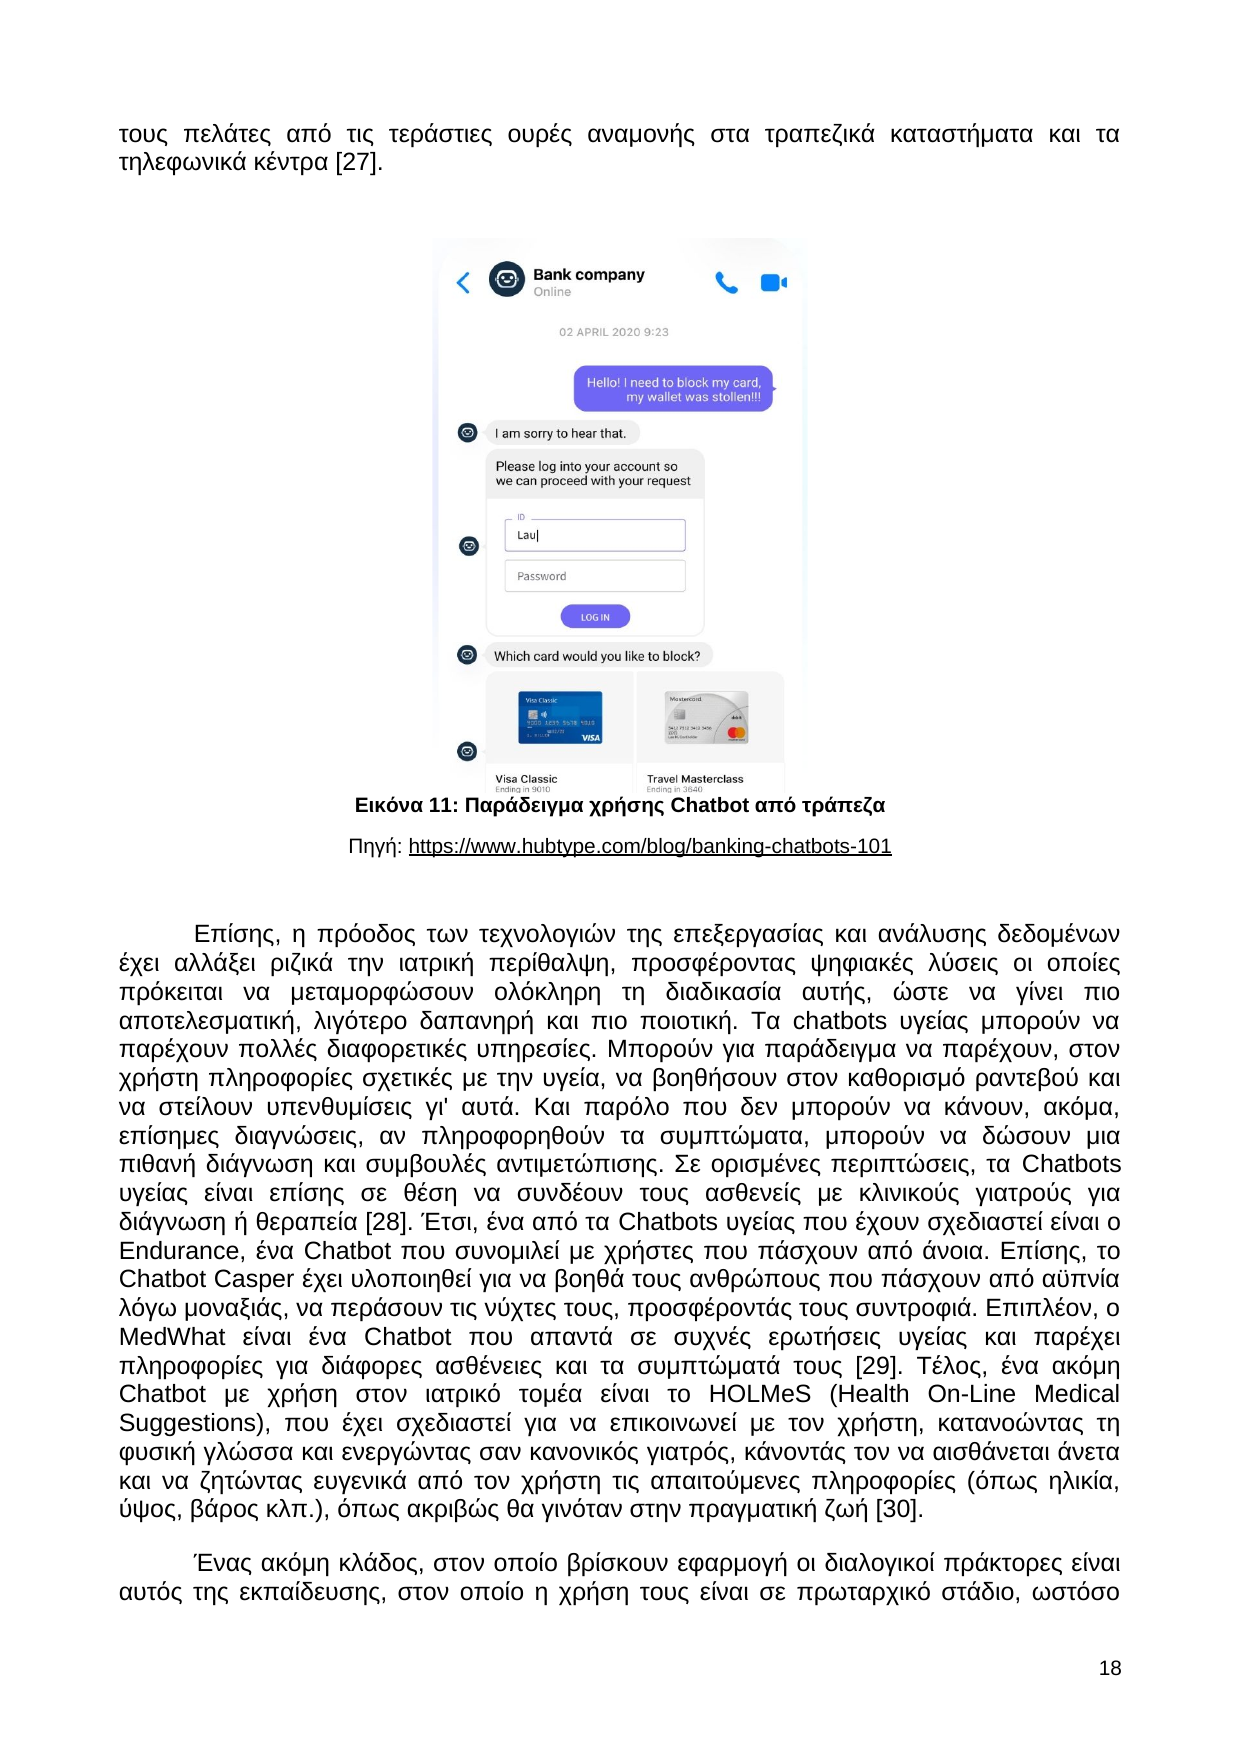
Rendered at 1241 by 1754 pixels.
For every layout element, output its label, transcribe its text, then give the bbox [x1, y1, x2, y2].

text Πηγή: https://www.hubtype.com/blog/banking-chatbots-101 [118, 833, 1122, 857]
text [118, 1548, 1122, 1606]
text Επίσης, η πρόοδος των τεχνολογιών της επεξεργασίας και ανάλυσης δεδομένων έχει αλλάξει ριζικά την ιατρική περίθαλψη, προσφέροντας ψηφιακές λύσεις οι οποίες πρόκειται να μεταμορφώσουν ολόκληρη τη διαδικασία αυτής, ώστε να γίνει πιο αποτελεσματική, λιγότερο δαπανηρή και πιο ποιοτική. Τα chatbots υγείας μπορούν να παρέχουν πολλές διαφορετικές υπηρεσίες. Μπορούν για παράδειγμα να παρέχουν, στον χρήστη πληροφορίες σχετικές με την υγεία, να βοηθήσουν στον καθορισμό ραντεβού και να στείλουν υπενθυμίσεις γι' αυτά. Και παρόλο που δεν μπορούν να κάνουν, ακόμα, επίσημες διαγνώσεις, αν πληροφορηθούν τα συμπτώματα, μπορούν να δώσουν μια πιθανή διάγνωση και συμβουλές αντιμετώπισης. Σε ορισμένες περιπτώσεις, τα Chatbots υγείας είναι επίσης σε θέση να συνδέουν τους ασθενείς με κλινικούς γιατρούς για διάγνωση ή θεραπεία [28]. Έτσι, ένα από τα Chatbots υγείας που έχουν σχεδιαστεί είναι ο Endurance, ένα Chatbot που συνομιλεί με χρήστες που πάσχουν από άνοια. Επίσης, το Chatbot Casper έχει υλοποιηθεί για να βοηθά τους ανθρώπους που πάσχουν από αϋπνία λόγω μοναξιάς, να περάσουν τις νύχτες τους, προσφέροντάς τους συντροφιά. Επιπλέον, ο MedWhat είναι ένα Chatbot που απαντά σε συχνές ερωτήσεις υγείας και παρέχει πληροφορίες για διάφορες ασθένειες και τα συμπτώματά τους [29]. Τέλος, ένα ακόμη Chatbot με χρήση στον ιατρικό τομέα είναι το HOLMeS (Health On-Line Medical Suggestions), που έχει σχεδιαστεί για να επικοινωνεί με τον χρήστη, κατανοώντας τη φυσική γλώσσα και ενεργώντας σαν κανονικός γιατρός, κάνοντάς τον να αισθάνεται άνετα και να ζητώντας ευγενικά από τον χρήστη τις απαιτούμενες πληροφορίες (όπως ηλικία, ύψος, βάρος κλπ.), όπως ακριβώς θα γινόταν στην πραγματική ζωή [30]. [118, 919, 1122, 1523]
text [118, 118, 1122, 176]
picture [432, 238, 808, 793]
